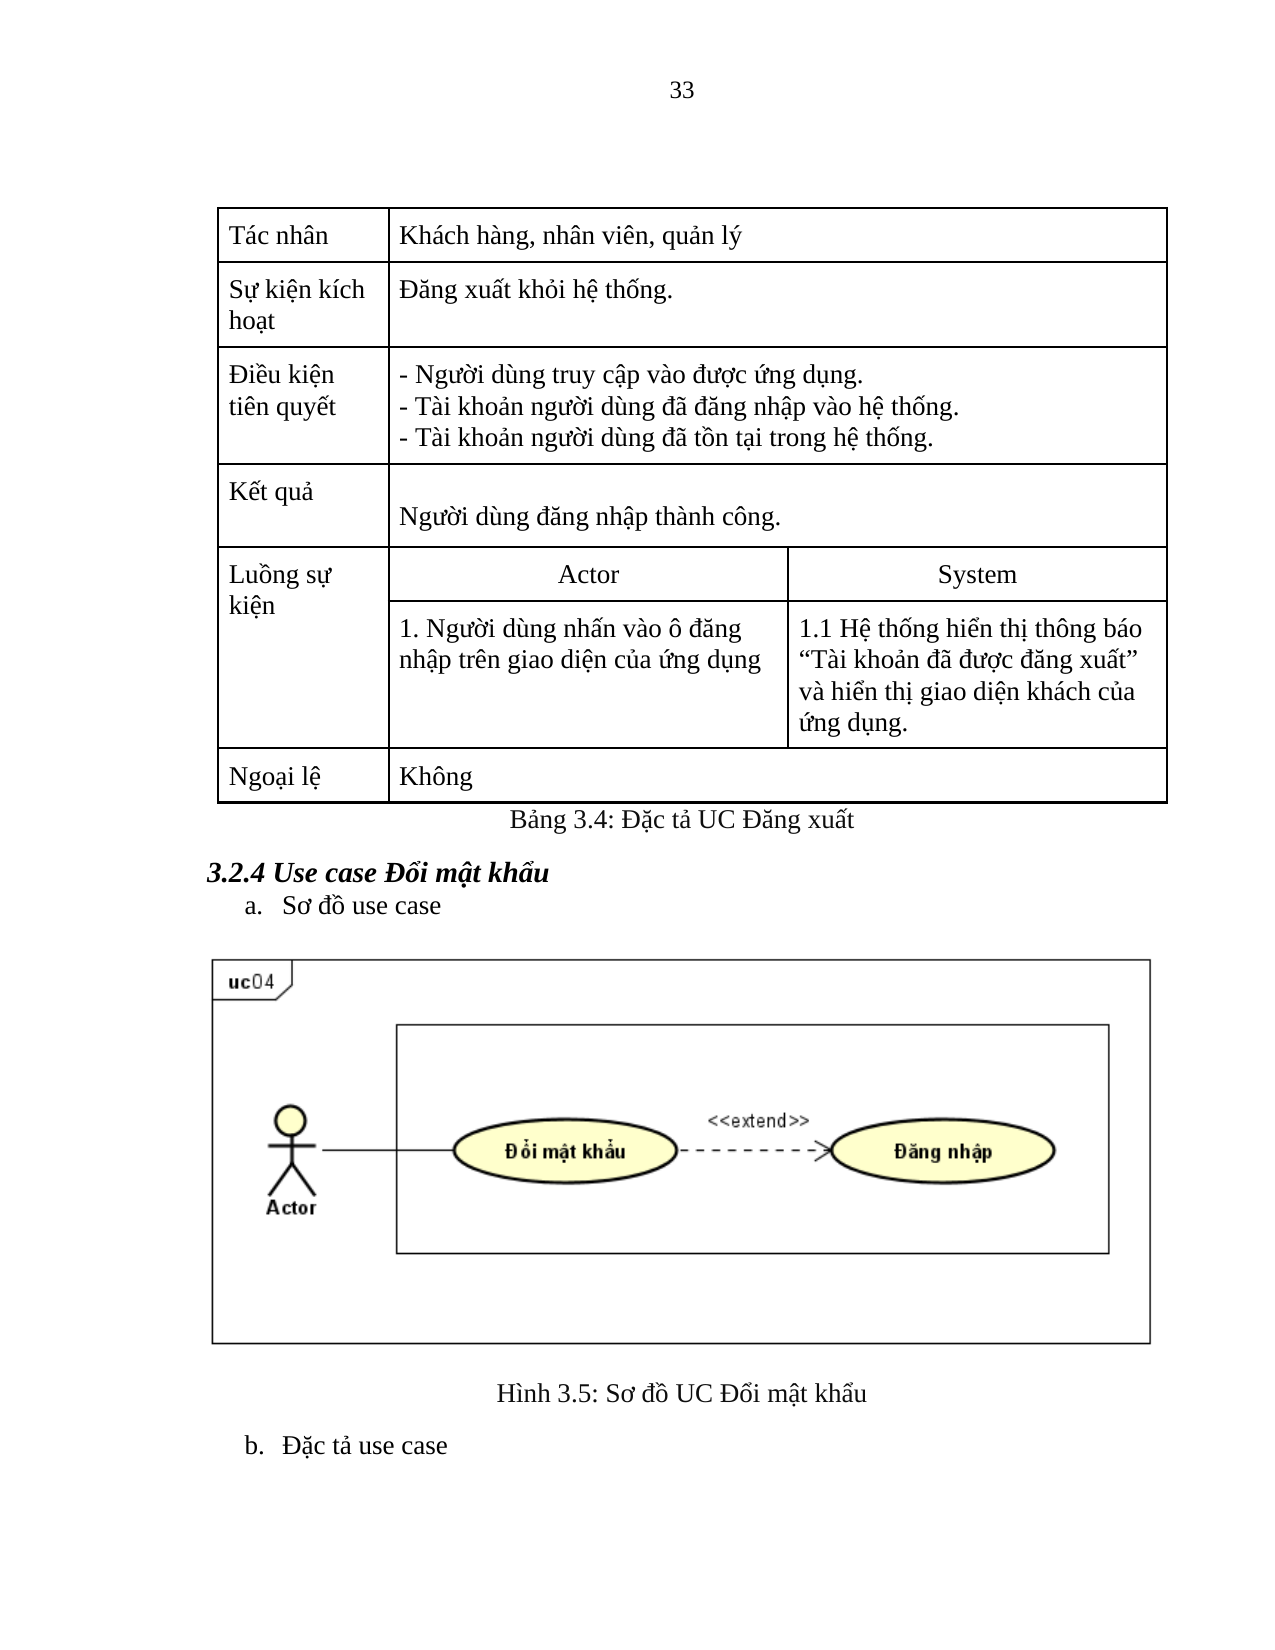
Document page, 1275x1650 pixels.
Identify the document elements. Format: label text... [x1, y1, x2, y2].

list Đặc tả use case [244, 1429, 1157, 1460]
list Sơ đồ use case [244, 889, 1157, 920]
table_cell Khách hàng, nhân viên, quản lý [390, 209, 1166, 261]
table_cell Ngoại lệ [219, 749, 388, 801]
table_cell Sự kiện kích hoạt [219, 263, 388, 346]
subtitle 3.2.4 Use case Đổi mật khẩu [207, 855, 1157, 889]
table_cell 1.1 Hệ thống hiển thị thông báo “Tài khoản đã được đăng xuất” và hiển thị giao diện khách của ứng dụng. [789, 602, 1166, 747]
picture [206, 952, 1157, 1346]
table_cell Người dùng đăng nhập thành công. [390, 465, 1166, 546]
table_cell Kết quả [219, 465, 388, 546]
text Hình 3.5: Sơ đồ UC Đổi mật khẩu [207, 1377, 1157, 1408]
table_cell Đăng xuất khỏi hệ thống. [390, 263, 1166, 346]
table_cell - Người dùng truy cập vào được ứng dụng. - Tài khoản người dùng đã đăng nhập vào hệ thống. - Tài khoản người dùng đã tồn tại trong hệ thống. [390, 348, 1166, 462]
table_cell System [789, 548, 1166, 600]
table_cell Luồng sự kiện [219, 548, 388, 747]
text Bảng 3.4: Đặc tả UC Đăng xuất [207, 803, 1157, 834]
table_cell 1. Người dùng nhấn vào ô đăng nhập trên giao diện của ứng dụng [390, 602, 787, 747]
table_cell Tác nhân [219, 209, 388, 261]
table_cell Actor [390, 548, 787, 600]
table_cell Không [390, 749, 1166, 801]
table_cell Điều kiện tiên quyết [219, 348, 388, 462]
